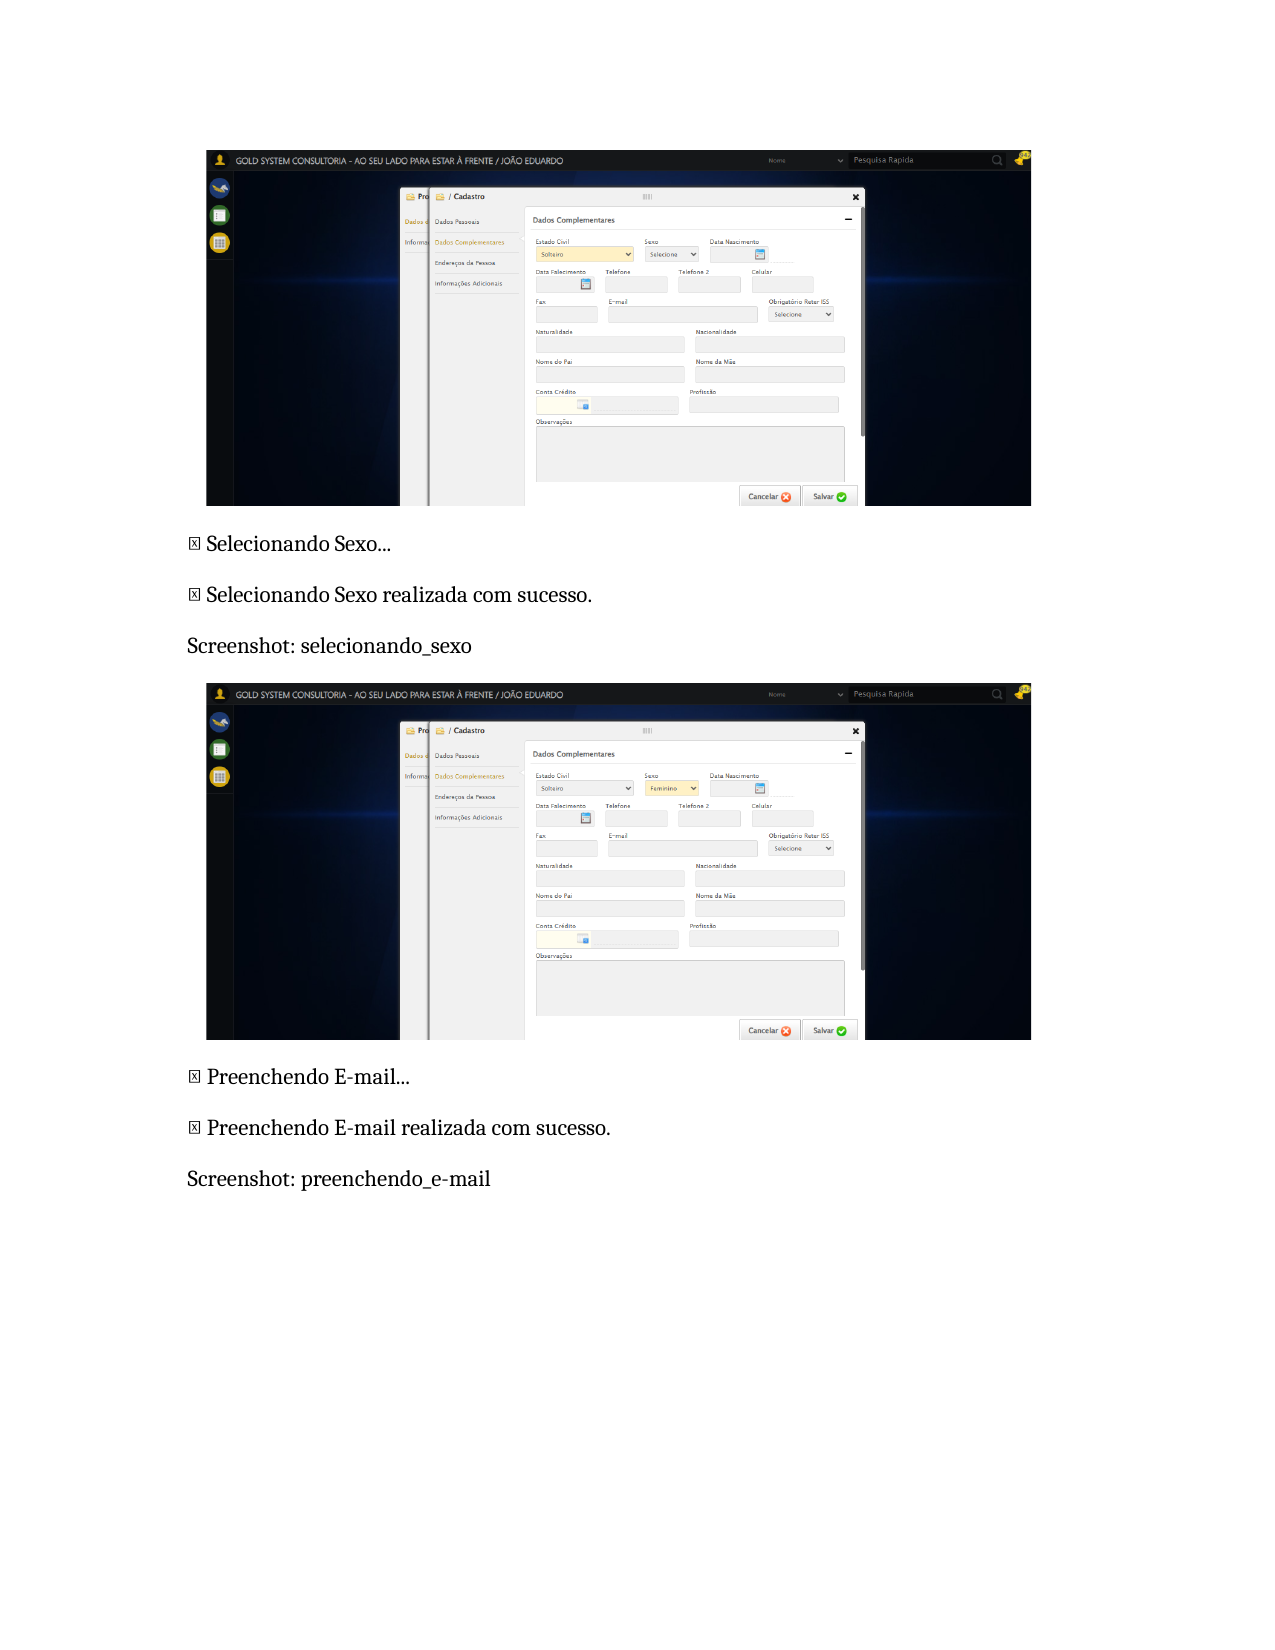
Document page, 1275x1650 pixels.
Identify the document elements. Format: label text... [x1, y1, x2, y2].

text Screenshot: preenchendo_e-mail [187, 1166, 1087, 1192]
text 🔄 Preenchendo E-mail... [187, 1064, 1087, 1090]
picture [206, 683, 1032, 1040]
picture [206, 150, 1032, 506]
text ✅ Preenchendo E-mail realizada com sucesso. [187, 1115, 1087, 1141]
text 🔄 Selecionando Sexo... [187, 530, 1087, 557]
text ✅ Selecionando Sexo realizada com sucesso. [187, 581, 1087, 608]
text Screenshot: selecionando_sexo [187, 632, 1087, 659]
